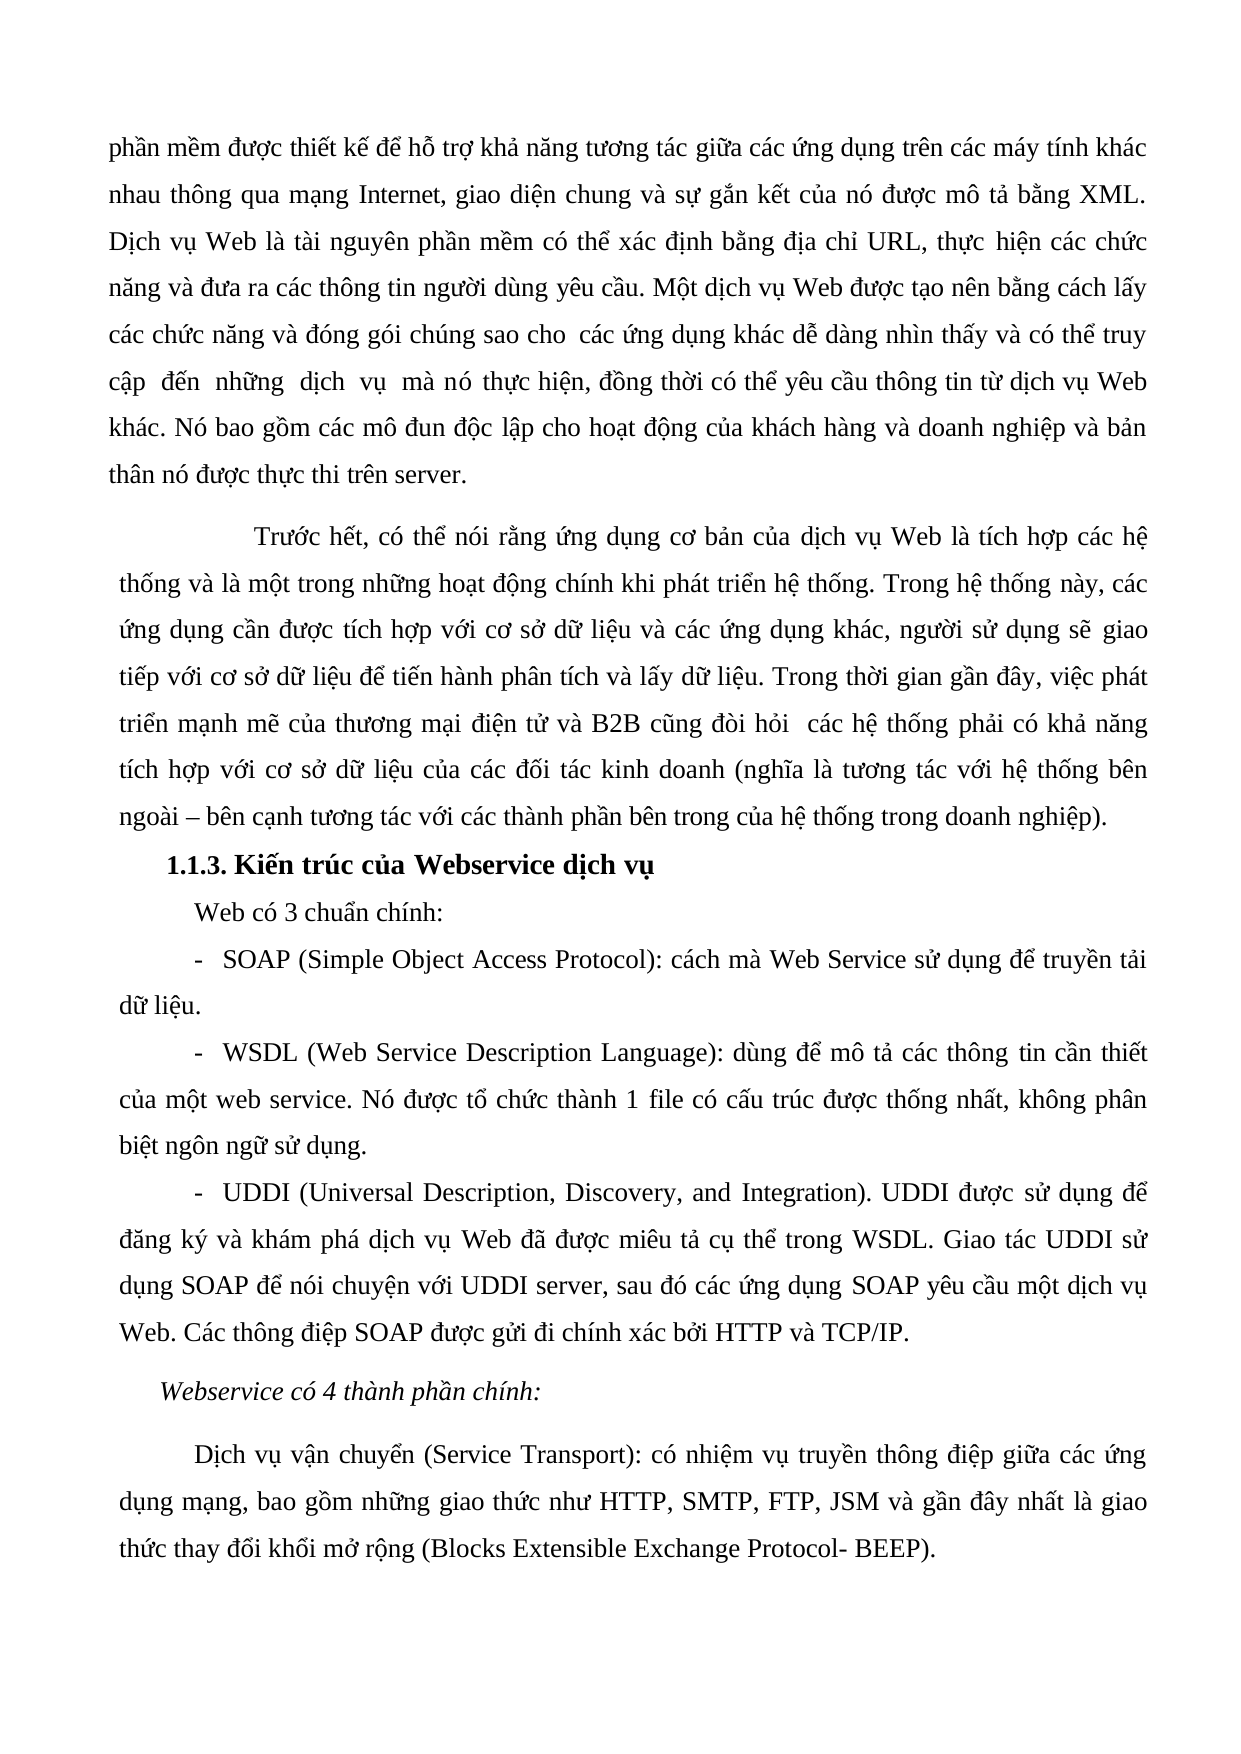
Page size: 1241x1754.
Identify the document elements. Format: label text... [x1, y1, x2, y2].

list WSDL (Web Service Description Language): dùng để mô tả các thông tin cần thiết của một web service. Nó được tổ chức thành 1 file có cấu trúc được thống nhất, không phân biệt ngôn ngữ sử dụng. [119, 1036, 1148, 1161]
text Trước hết, có thể nói rằng ứng dụng cơ bản của dịch vụ Web là tích hợp các hệ thống và là một trong những hoạt động chính khi phát triển hệ thống. Trong hệ thống này, các ứng dụng cần được tích hợp với cơ sở dữ liệu và các ứng dụng khác, người sử dụng sẽ giao tiếp với cơ sở dữ liệu để tiến hành phân tích và lấy dữ liệu. Trong thời gian gần đây, việc phát triển mạnh mẽ của thương mại điện tử và B2B cũng đòi hỏi các hệ thống phải có khả năng tích hợp với cơ sở dữ liệu của các đối tác kinh doanh (nghĩa là tương tác với hệ thống bên ngoài – bên cạnh tương tác với các thành phần bên trong của hệ thống trong doanh nghiệp). [119, 520, 1148, 831]
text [108, 131, 1147, 489]
list UDDI (Universal Description, Discovery, and Integration). UDDI được sử dụng để đăng ký và khám phá dịch vụ Web đã được miêu tả cụ thể trong WSDL. Giao tác UDDI sử dụng SOAP để nói chuyện với UDDI server, sau đó các ứng dụng SOAP yêu cầu một dịch vụ Web. Các thông điệp SOAP được gửi đi chính xác bởi HTTP và TCP/IP. [119, 1176, 1148, 1347]
list Kiến trúc của Webservice dịch vụ Web có 3 chuẩn chính: [166, 847, 655, 927]
list SOAP (Simple Object Access Protocol): cách mà Web Service sử dụng để truyền tải dữ liệu. [119, 943, 1147, 1021]
text Webservice có 4 thành phần chính: [159, 1375, 1167, 1406]
text Dịch vụ vận chuyển (Service Transport): có nhiệm vụ truyền thông điệp giữa các ứng dụng mạng, bao gồm những giao thức như HTTP, SMTP, FTP, JSM và gần đây nhất là giao thức thay đổi khổi mở rộng (Blocks Extensible Exchange Protocol- BEEP). [119, 1438, 1147, 1563]
